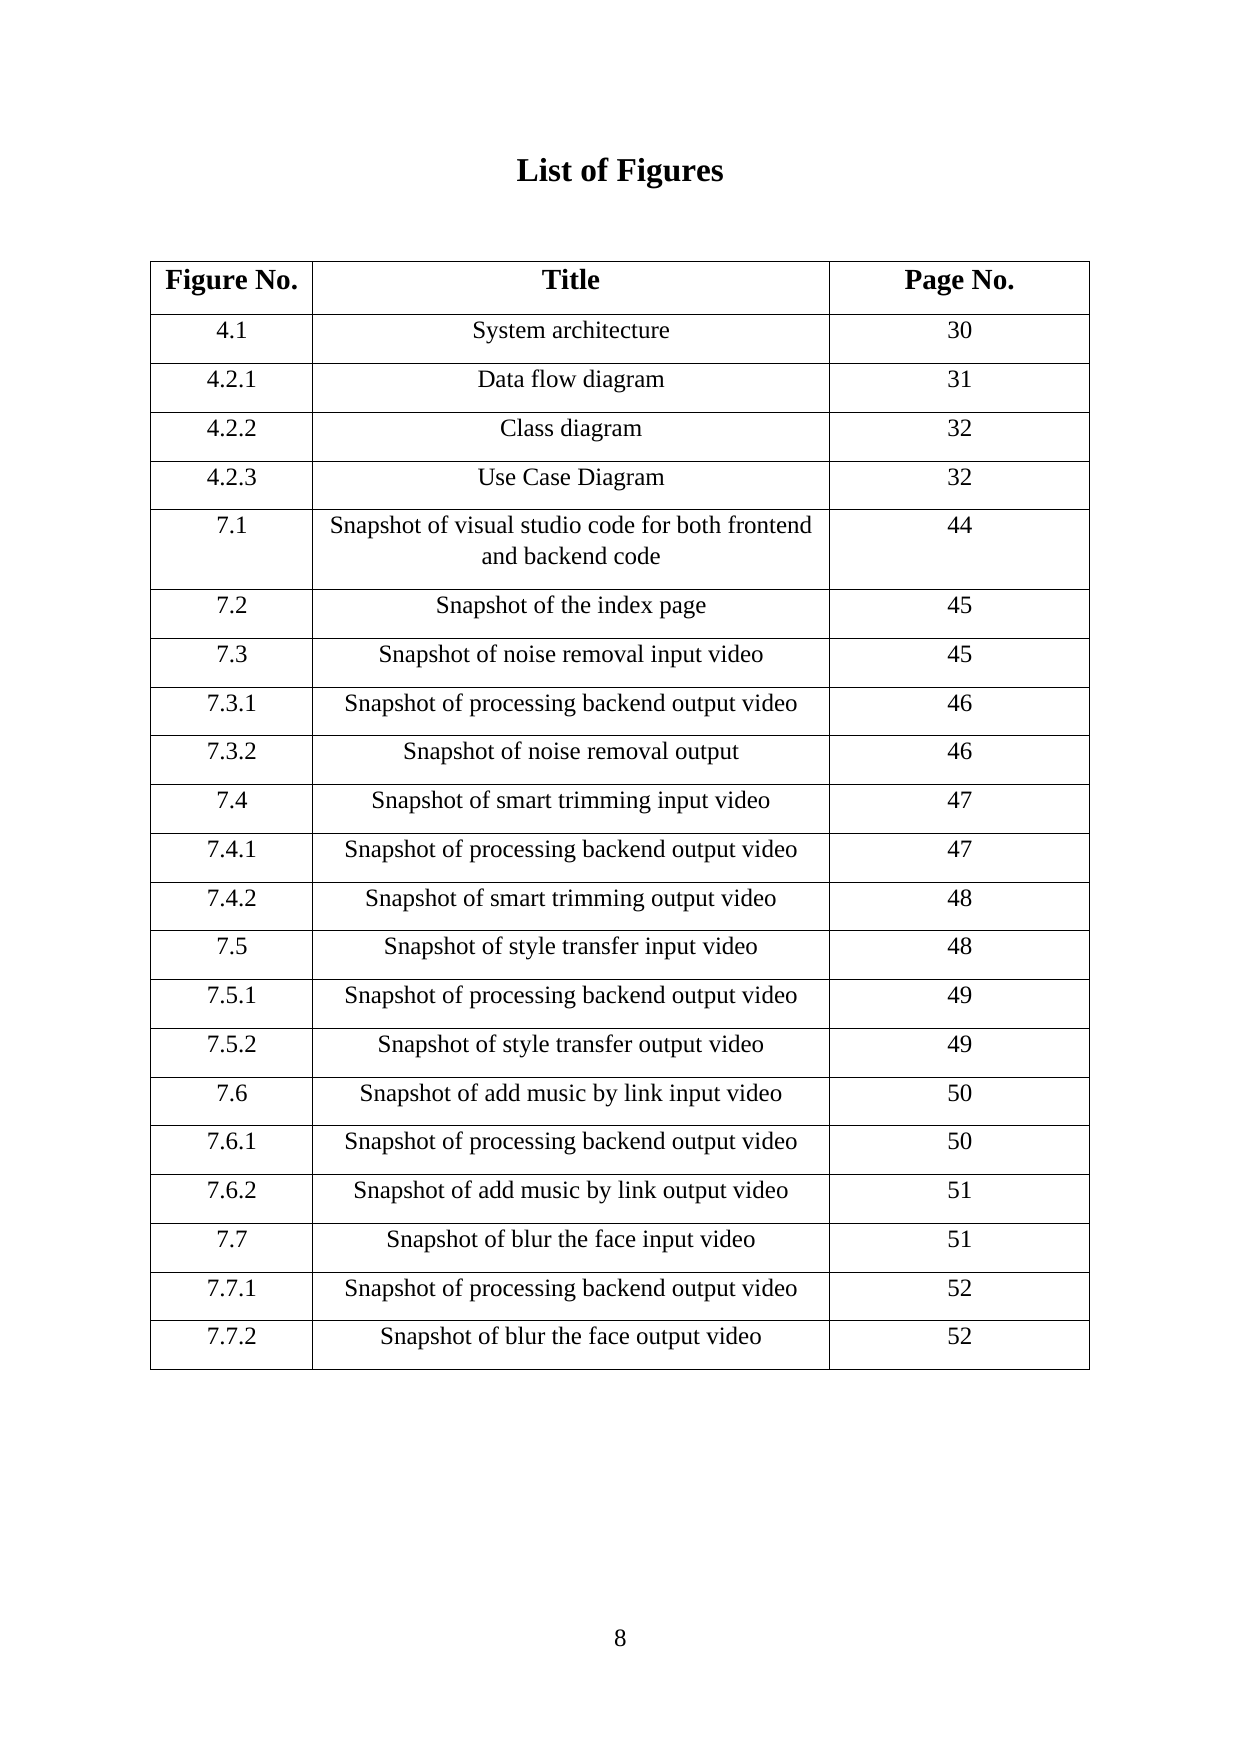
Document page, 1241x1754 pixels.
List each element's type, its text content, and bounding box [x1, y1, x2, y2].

table_cell Use Case Diagram [313, 462, 829, 509]
table_cell 7.5.1 [151, 980, 312, 1028]
table_cell 7.3.2 [151, 736, 312, 784]
table_cell Snapshot of noise removal output [313, 736, 829, 784]
table_cell Snapshot of blur the face output video [313, 1321, 829, 1369]
table_cell 52 [830, 1321, 1089, 1369]
table_cell 32 [830, 413, 1089, 461]
table_cell 45 [830, 590, 1089, 638]
table_header Title [313, 262, 829, 314]
table_header Figure No. [151, 262, 312, 314]
table_cell Snapshot of smart trimming output video [313, 883, 829, 930]
table_cell Snapshot of processing backend output video [313, 688, 829, 735]
table_cell 47 [830, 834, 1089, 882]
table_cell Snapshot of the index page [313, 590, 829, 638]
table_cell 50 [830, 1126, 1089, 1174]
table_cell System architecture [313, 315, 829, 363]
table_cell 46 [830, 688, 1089, 735]
text List of Figures [150, 150, 1090, 188]
table_cell 7.3 [151, 639, 312, 687]
table_cell Snapshot of add music by link output video [313, 1175, 829, 1223]
table_cell Snapshot of noise removal input video [313, 639, 829, 687]
table_cell 4.1 [151, 315, 312, 363]
table_cell 4.2.3 [151, 462, 312, 509]
table_cell 32 [830, 462, 1089, 509]
table_cell 7.3.1 [151, 688, 312, 735]
table_cell 7.6.2 [151, 1175, 312, 1223]
table_cell 51 [830, 1224, 1089, 1272]
table_cell 7.4.1 [151, 834, 312, 882]
table_cell 50 [830, 1078, 1089, 1125]
table_cell Snapshot of processing backend output video [313, 1273, 829, 1320]
table_cell 7.7.1 [151, 1273, 312, 1320]
table_cell 7.7.2 [151, 1321, 312, 1369]
table_cell 49 [830, 1029, 1089, 1077]
table_cell 47 [830, 785, 1089, 833]
table_cell 7.6 [151, 1078, 312, 1125]
table_cell 48 [830, 931, 1089, 979]
table_cell 7.4 [151, 785, 312, 833]
table_cell 30 [830, 315, 1089, 363]
table_cell 7.7 [151, 1224, 312, 1272]
table_cell 4.2.1 [151, 364, 312, 412]
table_cell 52 [830, 1273, 1089, 1320]
table_cell 4.2.2 [151, 413, 312, 461]
table_cell 7.5.2 [151, 1029, 312, 1077]
table_cell Snapshot of visual studio code for both frontend and backend code [313, 510, 829, 589]
table_cell Snapshot of processing backend output video [313, 834, 829, 882]
table_cell Class diagram [313, 413, 829, 461]
table_cell 46 [830, 736, 1089, 784]
table_cell Snapshot of style transfer input video [313, 931, 829, 979]
table_cell Snapshot of processing backend output video [313, 1126, 829, 1174]
table_cell 7.1 [151, 510, 312, 589]
table_cell Data flow diagram [313, 364, 829, 412]
table_cell 44 [830, 510, 1089, 589]
table_cell Snapshot of blur the face input video [313, 1224, 829, 1272]
table_cell 7.2 [151, 590, 312, 638]
table_cell Snapshot of add music by link input video [313, 1078, 829, 1125]
table_cell Snapshot of style transfer output video [313, 1029, 829, 1077]
table_cell 51 [830, 1175, 1089, 1223]
table_cell 7.6.1 [151, 1126, 312, 1174]
table_cell 31 [830, 364, 1089, 412]
table_cell Snapshot of smart trimming input video [313, 785, 829, 833]
table_cell Snapshot of processing backend output video [313, 980, 829, 1028]
table_cell 7.4.2 [151, 883, 312, 930]
table_cell 7.5 [151, 931, 312, 979]
table_cell 45 [830, 639, 1089, 687]
table_cell 48 [830, 883, 1089, 930]
table_header Page No. [830, 262, 1089, 314]
table_cell 49 [830, 980, 1089, 1028]
